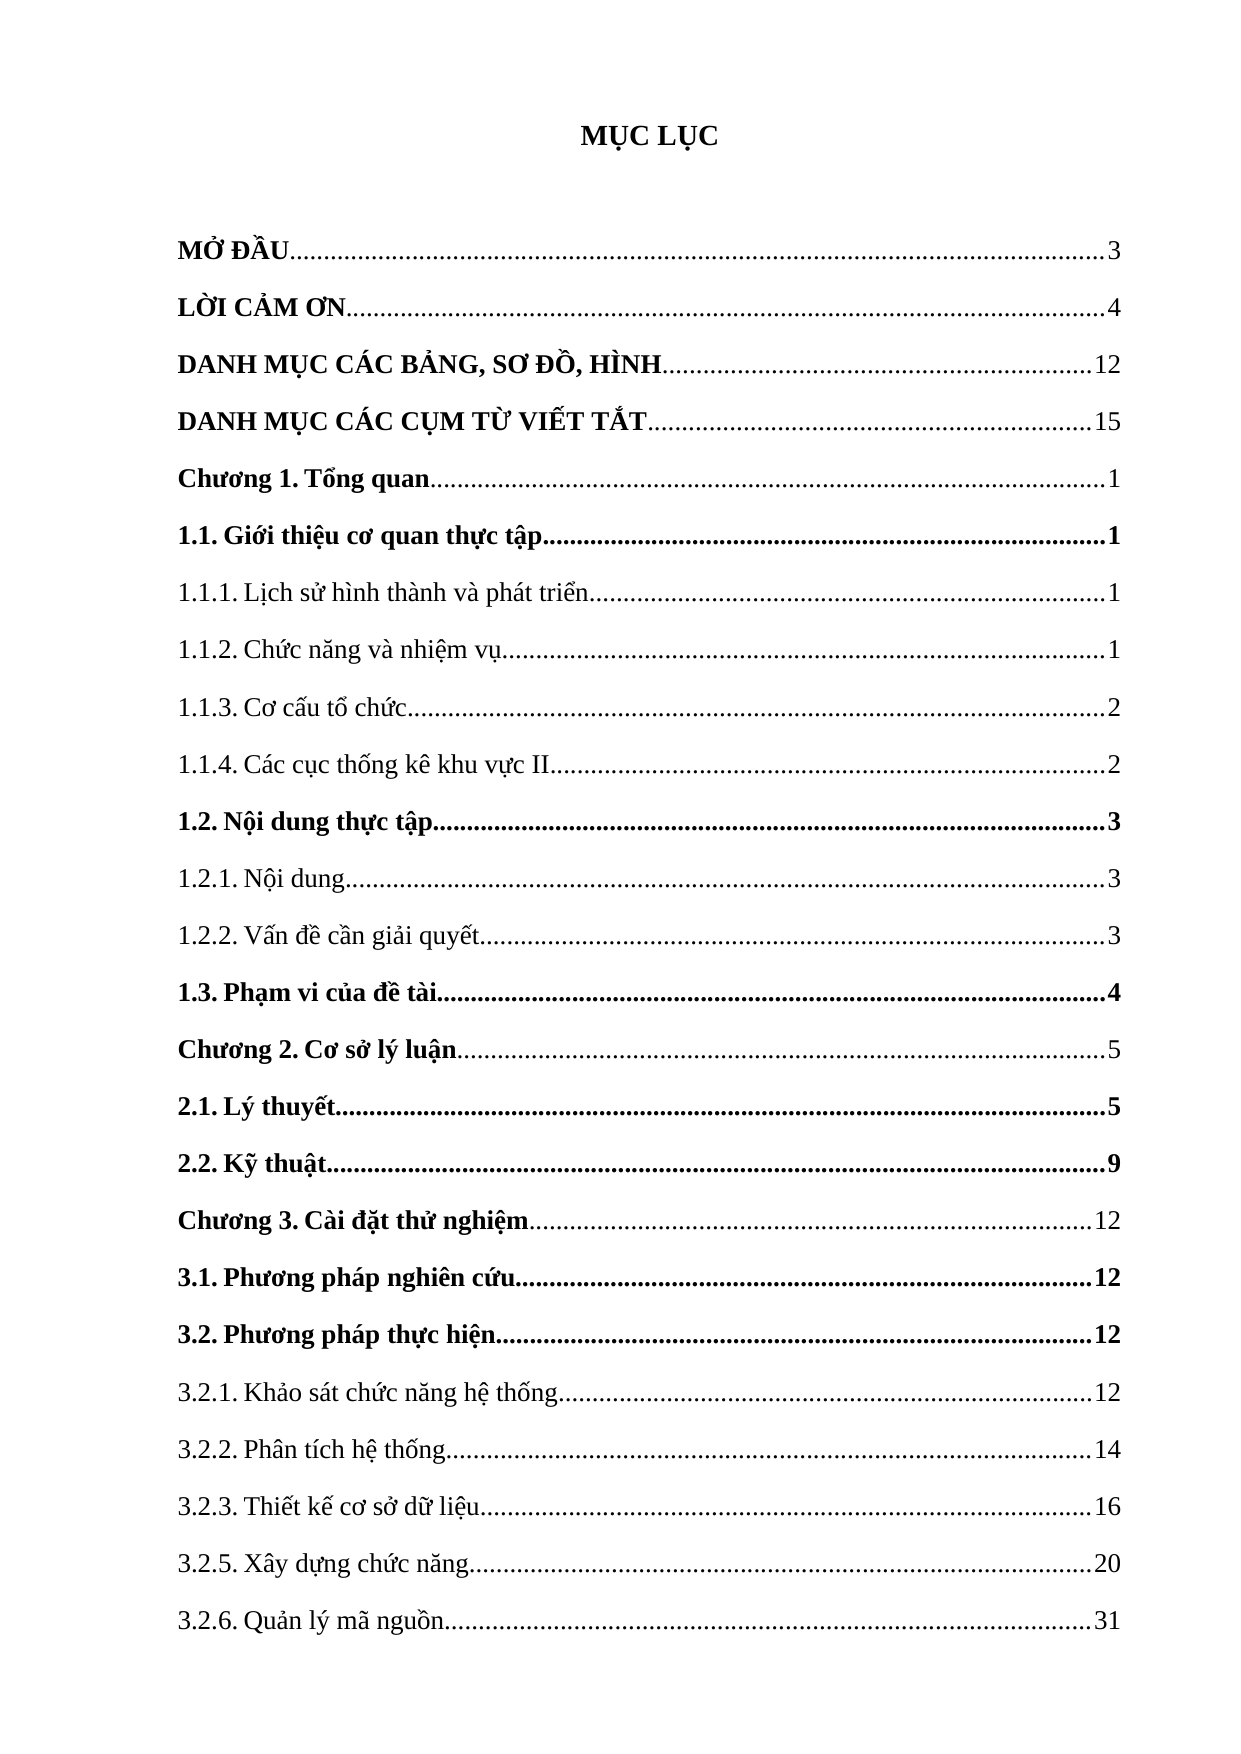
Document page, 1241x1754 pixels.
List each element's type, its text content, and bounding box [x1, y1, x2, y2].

text MỤC LỤC [177, 118, 1122, 152]
